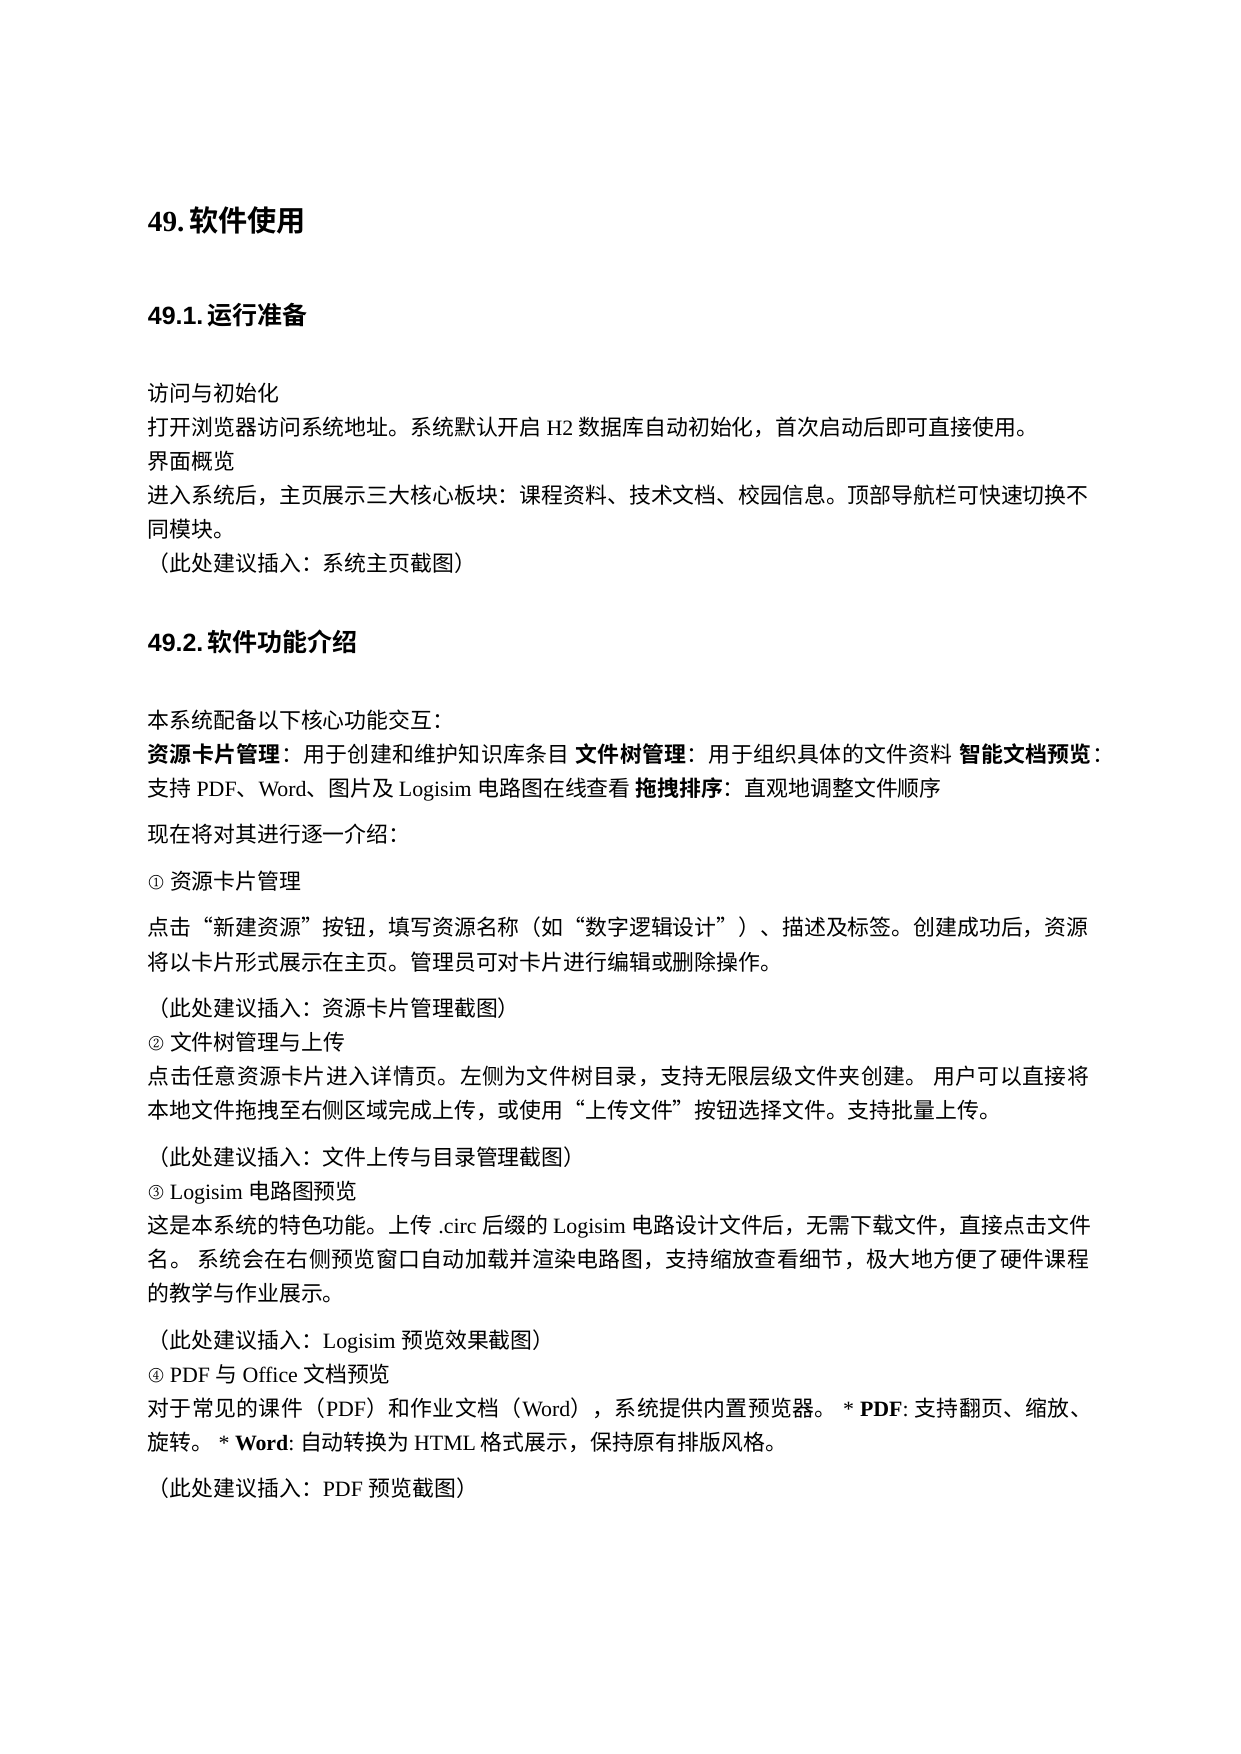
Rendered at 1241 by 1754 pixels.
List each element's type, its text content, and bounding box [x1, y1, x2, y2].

subtitle 软件使用 [148, 184, 1092, 252]
text 资源卡片管理：用于创建和维护知识库条目 文件树管理：用于组织具体的文件资料 智能文档预览：支持 PDF、Word、图片及 Logisim 电路图在线查看 拖拽排序：直观地调整文件顺序 [148, 736, 1092, 804]
text 这是本系统的特色功能。上传 .circ 后缀的 Logisim 电路设计文件后，无需下载文件，直接点击文件名。 系统会在右侧预览窗口自动加载并渲染电路图，支持缩放查看细节，极大地方便了硬件课程的教学与作业展示。 [148, 1207, 1092, 1309]
text 对于常见的课件（PDF）和作业文档（Word），系统提供内置预览器。 * PDF: 支持翻页、缩放、旋转。 * Word: 自动转换为 HTML 格式展示，保持原有排版风格。 [148, 1389, 1092, 1458]
subtitle 运行准备 [148, 279, 1092, 348]
text 点击“新建资源”按钮，填写资源名称（如“数字逻辑设计”）、描述及标签。创建成功后，资源将以卡片形式展示在主页。管理员可对卡片进行编辑或删除操作。 [148, 909, 1092, 977]
text ① 资源卡片管理 [148, 863, 1092, 897]
text 现在将对其进行逐一介绍： [148, 816, 1092, 850]
subtitle 软件功能介绍 [148, 606, 1092, 674]
text 点击任意资源卡片进入详情页。左侧为文件树目录，支持无限层级文件夹创建。 用户可以直接将本地文件拖拽至右侧区域完成上传，或使用“上传文件”按钮选择文件。支持批量上传。 [148, 1058, 1092, 1126]
